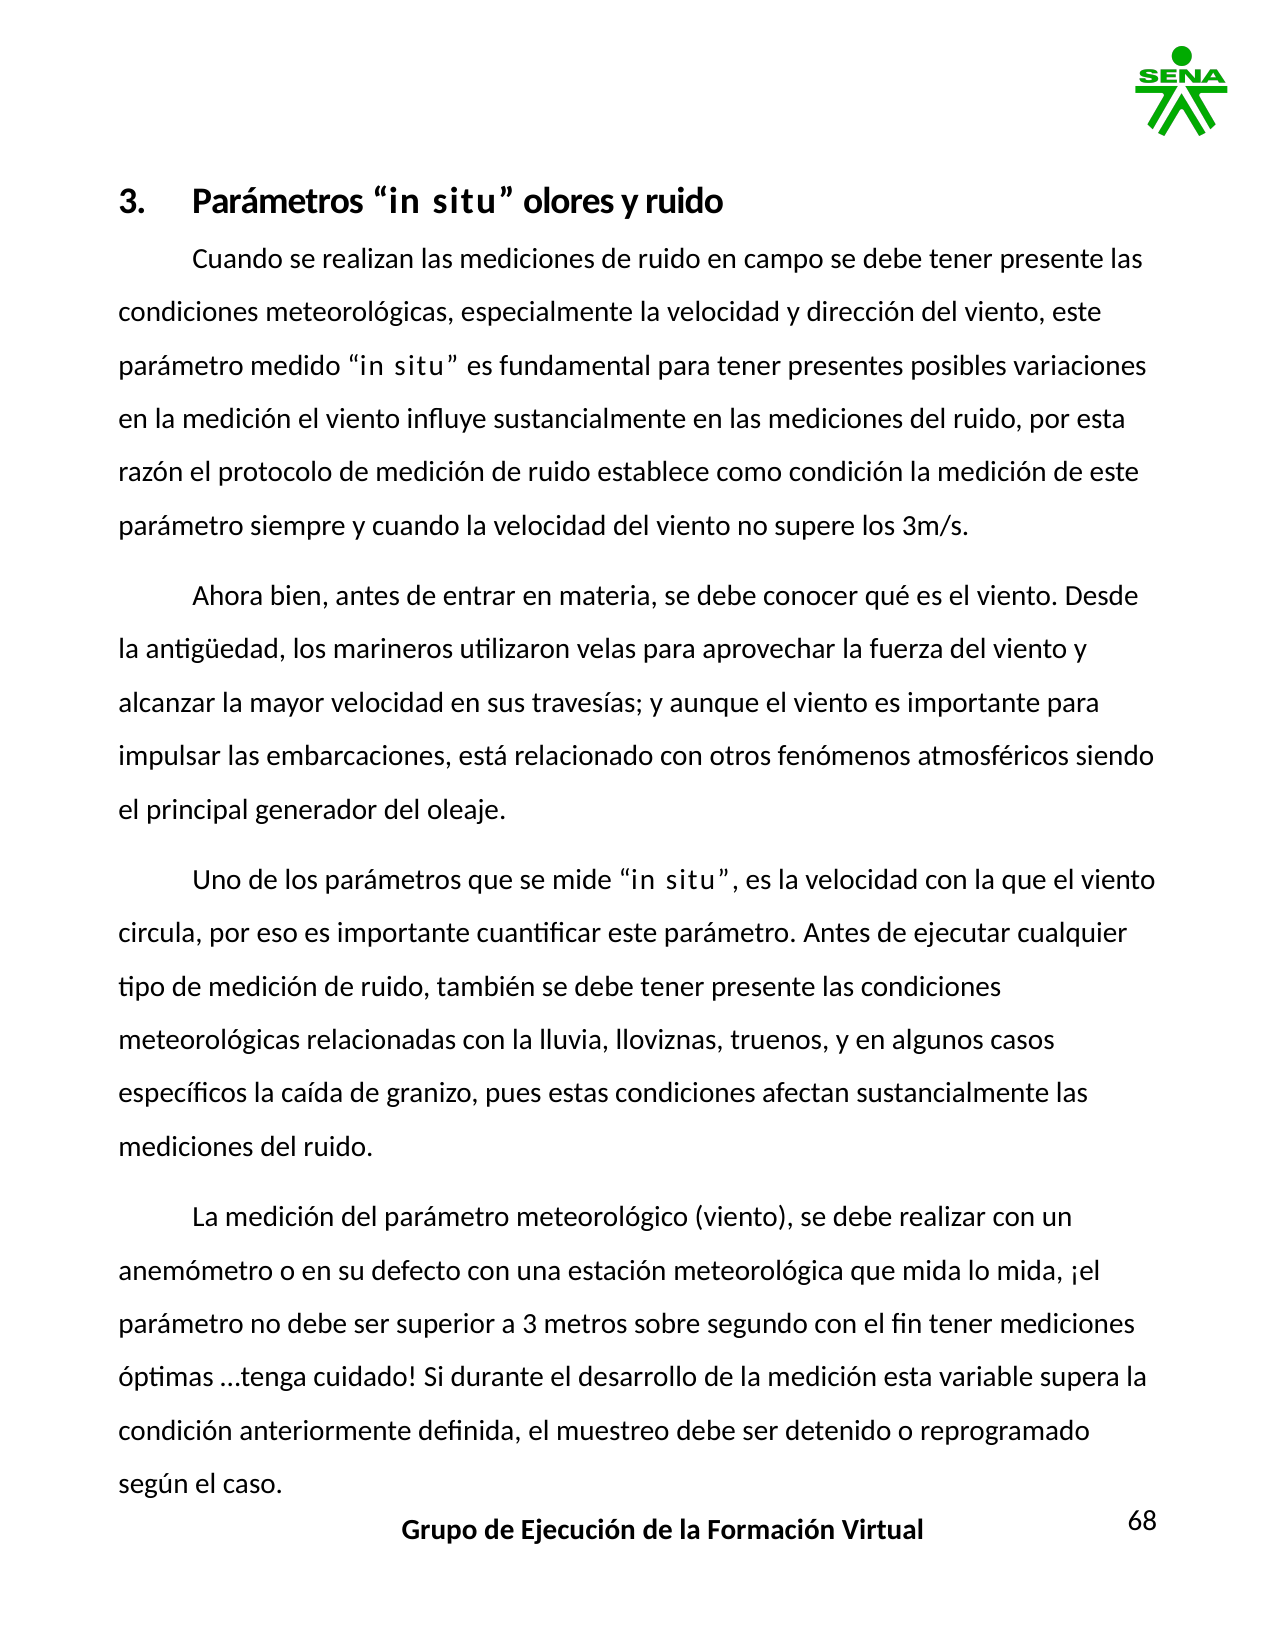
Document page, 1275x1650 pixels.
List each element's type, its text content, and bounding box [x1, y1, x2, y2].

subtitle Parámetros “in situ” olores y ruido [118, 177, 1157, 223]
text Cuando se realizan las mediciones de ruido en campo se debe tener presente las condiciones meteorológicas, especialmente la velocidad y dirección del viento, este parámetro medido “in situ” es fundamental para tener presentes posibles variaciones en la medición el viento influye sustancialmente en las mediciones del ruido, por esta razón el protocolo de medición de ruido establece como condición la medición de este parámetro siempre y cuando la velocidad del viento no supere los 3m/s. [118, 240, 1157, 542]
text La medición del parámetro meteorológico (viento), se debe realizar con un anemómetro o en su defecto con una estación meteorológica que mida lo mida, ¡el parámetro no debe ser superior a 3 metros sobre segundo con el fin tener mediciones óptimas …tenga cuidado! Si durante el desarrollo de la medición esta variable supera la condición anteriormente definida, el muestreo debe ser detenido o reprogramado según el caso. [118, 1198, 1157, 1501]
text Uno de los parámetros que se mide “in situ”, es la velocidad con la que el viento circula, por eso es importante cuantificar este parámetro. Antes de ejecutar cualquier tipo de medición de ruido, también se debe tener presente las condiciones meteorológicas relacionadas con la lluvia, lloviznas, truenos, y en algunos casos específicos la caída de granizo, pues estas condiciones afectan sustancialmente las mediciones del ruido. [118, 861, 1157, 1164]
text Ahora bien, antes de entrar en materia, se debe conocer qué es el viento. Desde la antigüedad, los marineros utilizaron velas para aprovechar la fuerza del viento y alcanzar la mayor velocidad en sus travesías; y aunque el viento es importante para impulsar las embarcaciones, está relacionado con otros fenómenos atmosféricos siendo el principal generador del oleaje. [118, 577, 1157, 826]
picture [1135, 46, 1228, 136]
